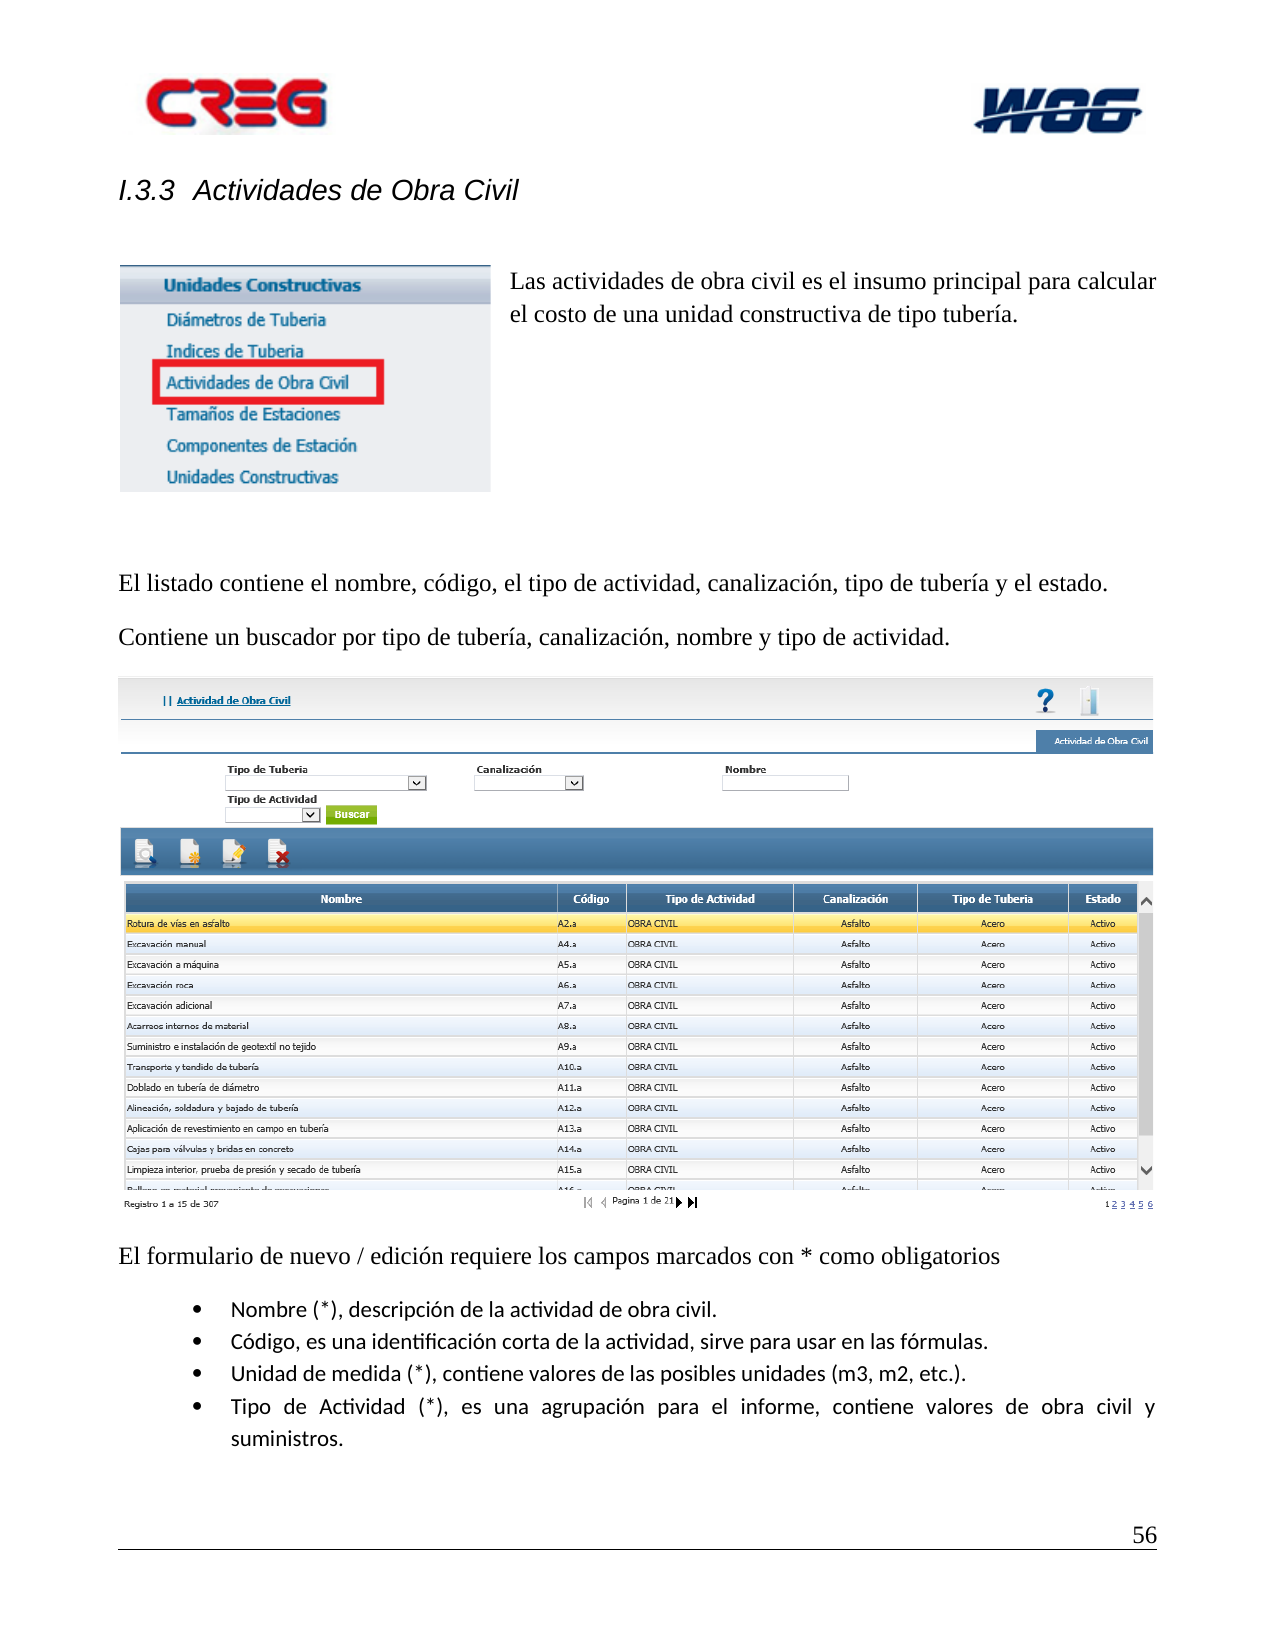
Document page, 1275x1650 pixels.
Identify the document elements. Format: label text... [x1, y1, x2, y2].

list Nombre (*), descripción de la actividad de obra civil. [193, 1295, 1157, 1323]
text Las actividades de obra civil es el insumo principal para calcular el costo de una unidad constructiva de tipo tubería. [491, 266, 1157, 328]
list Tipo de Actividad (*), es una agrupación para el informe, contiene valores de obra civil y suministros. [193, 1392, 1157, 1452]
picture [118, 265, 491, 490]
picture [971, 83, 1147, 135]
list Unidad de medida (*), contiene valores de las posibles unidades (m3, m2, etc.). [193, 1359, 1157, 1388]
list Código, es una identificación corta de la actividad, sirve para usar en las fórmulas. [193, 1327, 1157, 1355]
text Contiene un buscador por tipo de tubería, canalización, nombre y tipo de actividad. [118, 622, 1157, 651]
text El listado contiene el nombre, código, el tipo de actividad, canalización, tipo de tubería y el estado. [118, 568, 1157, 597]
picture [118, 676, 1154, 1217]
picture [118, 73, 353, 135]
subtitle Actividades de Obra Civil [118, 173, 1157, 206]
text El formulario de nuevo / edición requiere los campos marcados con * como obligatorios [118, 1241, 1157, 1270]
